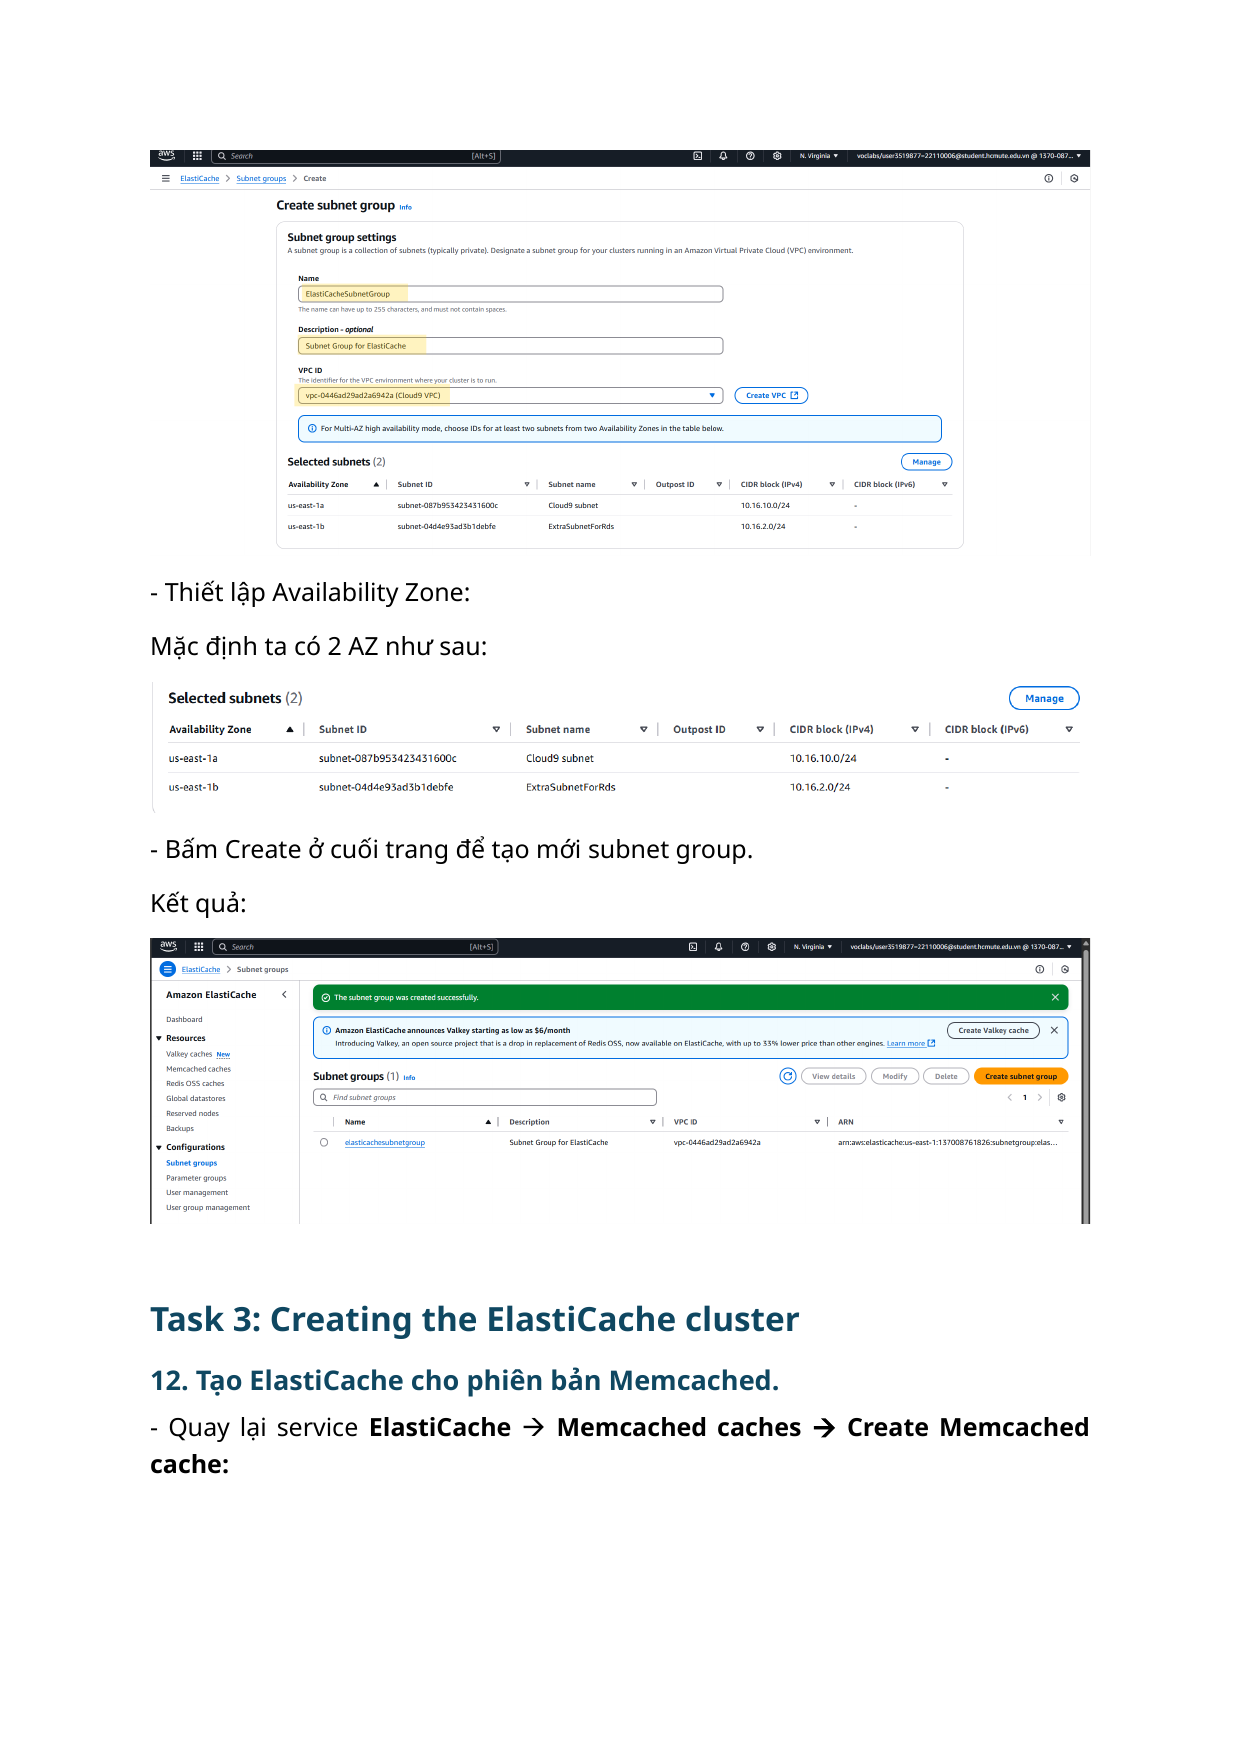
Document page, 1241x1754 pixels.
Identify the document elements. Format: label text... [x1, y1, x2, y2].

picture [150, 938, 1091, 1224]
subtitle 12. Tạo ElastiCache cho phiên bản Memcached. [150, 1362, 1090, 1399]
text Mặc định ta có 2 AZ như sau: [150, 628, 1090, 663]
subtitle Task 3: Creating the ElastiCache cluster [150, 1296, 1090, 1342]
text - Bấm Create ở cuối trang để tạo mới subnet group. [150, 832, 1090, 866]
picture [150, 150, 1091, 556]
text - Quay lại service ElastiCache Memcached caches Create Memcached cache: [150, 1410, 1090, 1481]
text - Thiết lập Availability Zone: [150, 575, 1090, 609]
picture [150, 682, 1091, 813]
text Kết quả: [150, 885, 1090, 919]
